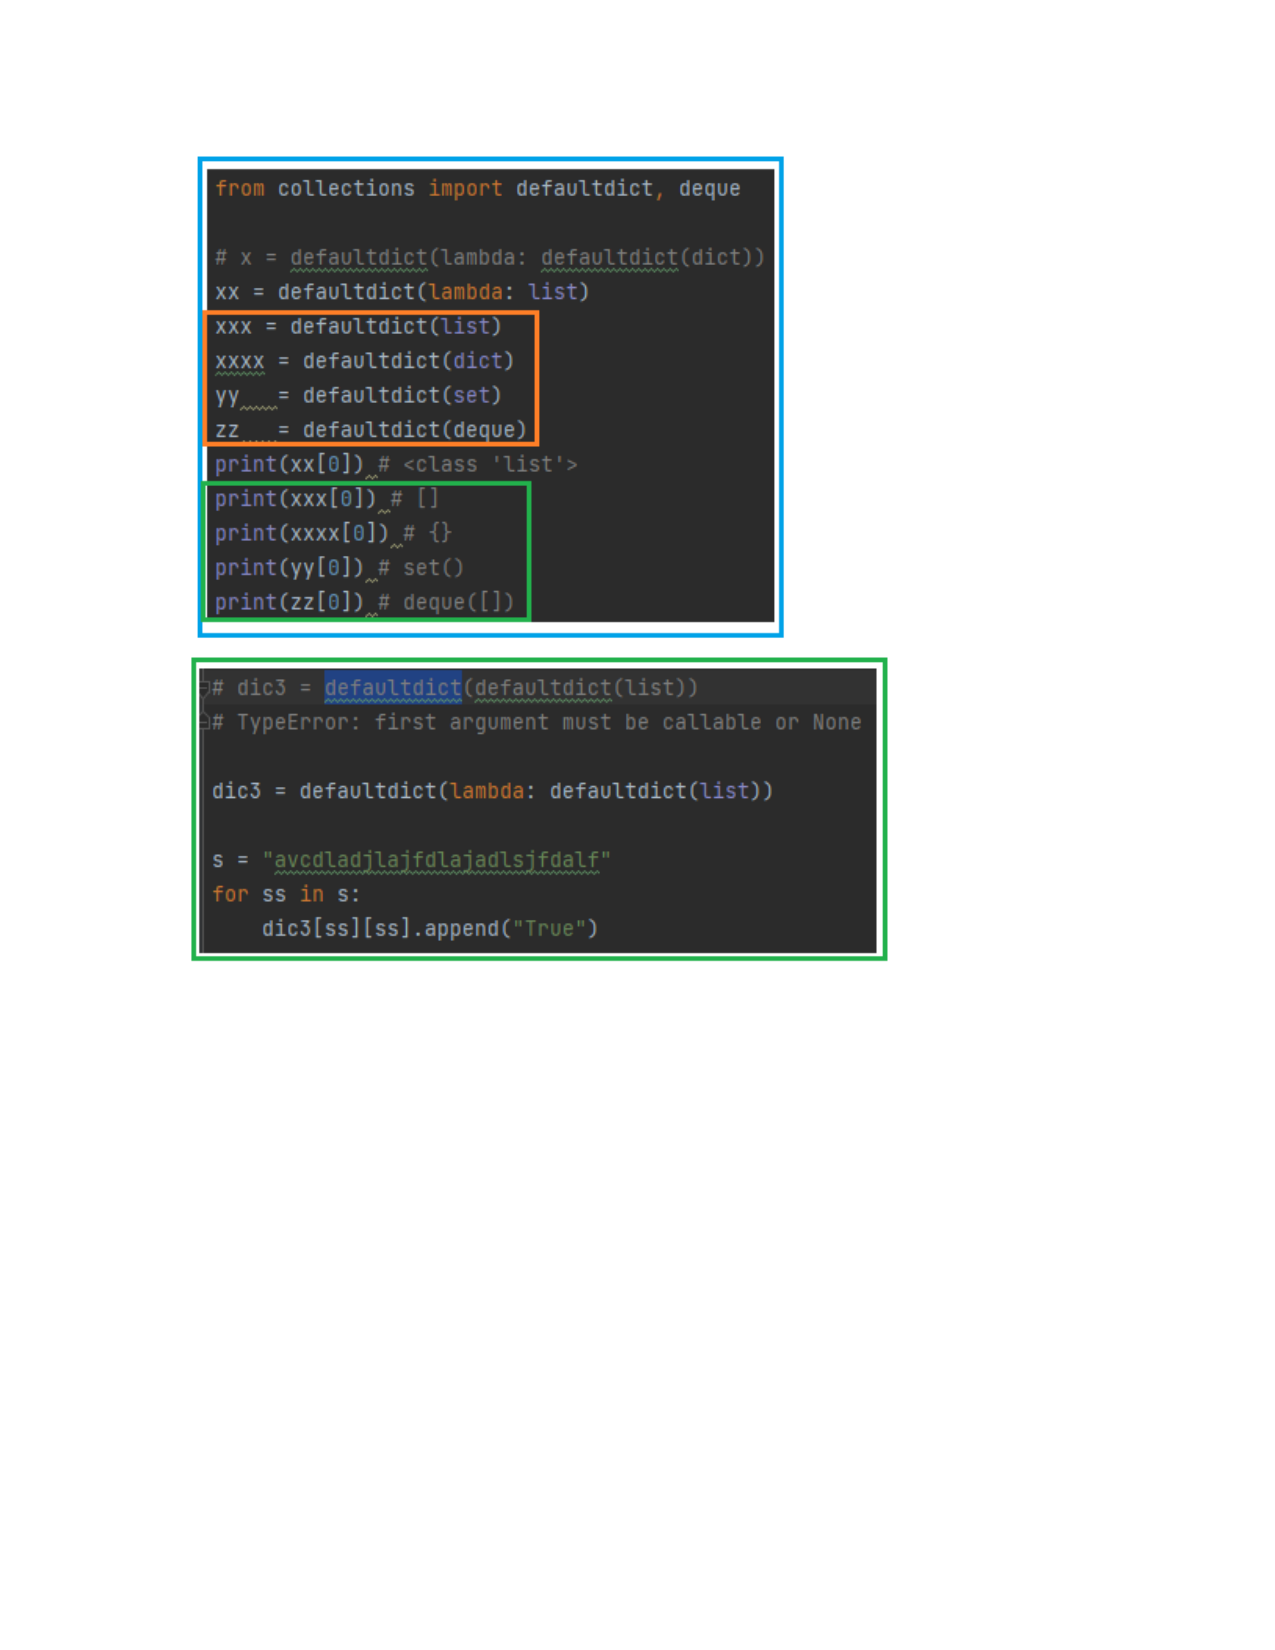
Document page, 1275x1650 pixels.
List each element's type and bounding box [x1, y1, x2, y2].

picture [187, 650, 894, 969]
picture [187, 150, 795, 649]
